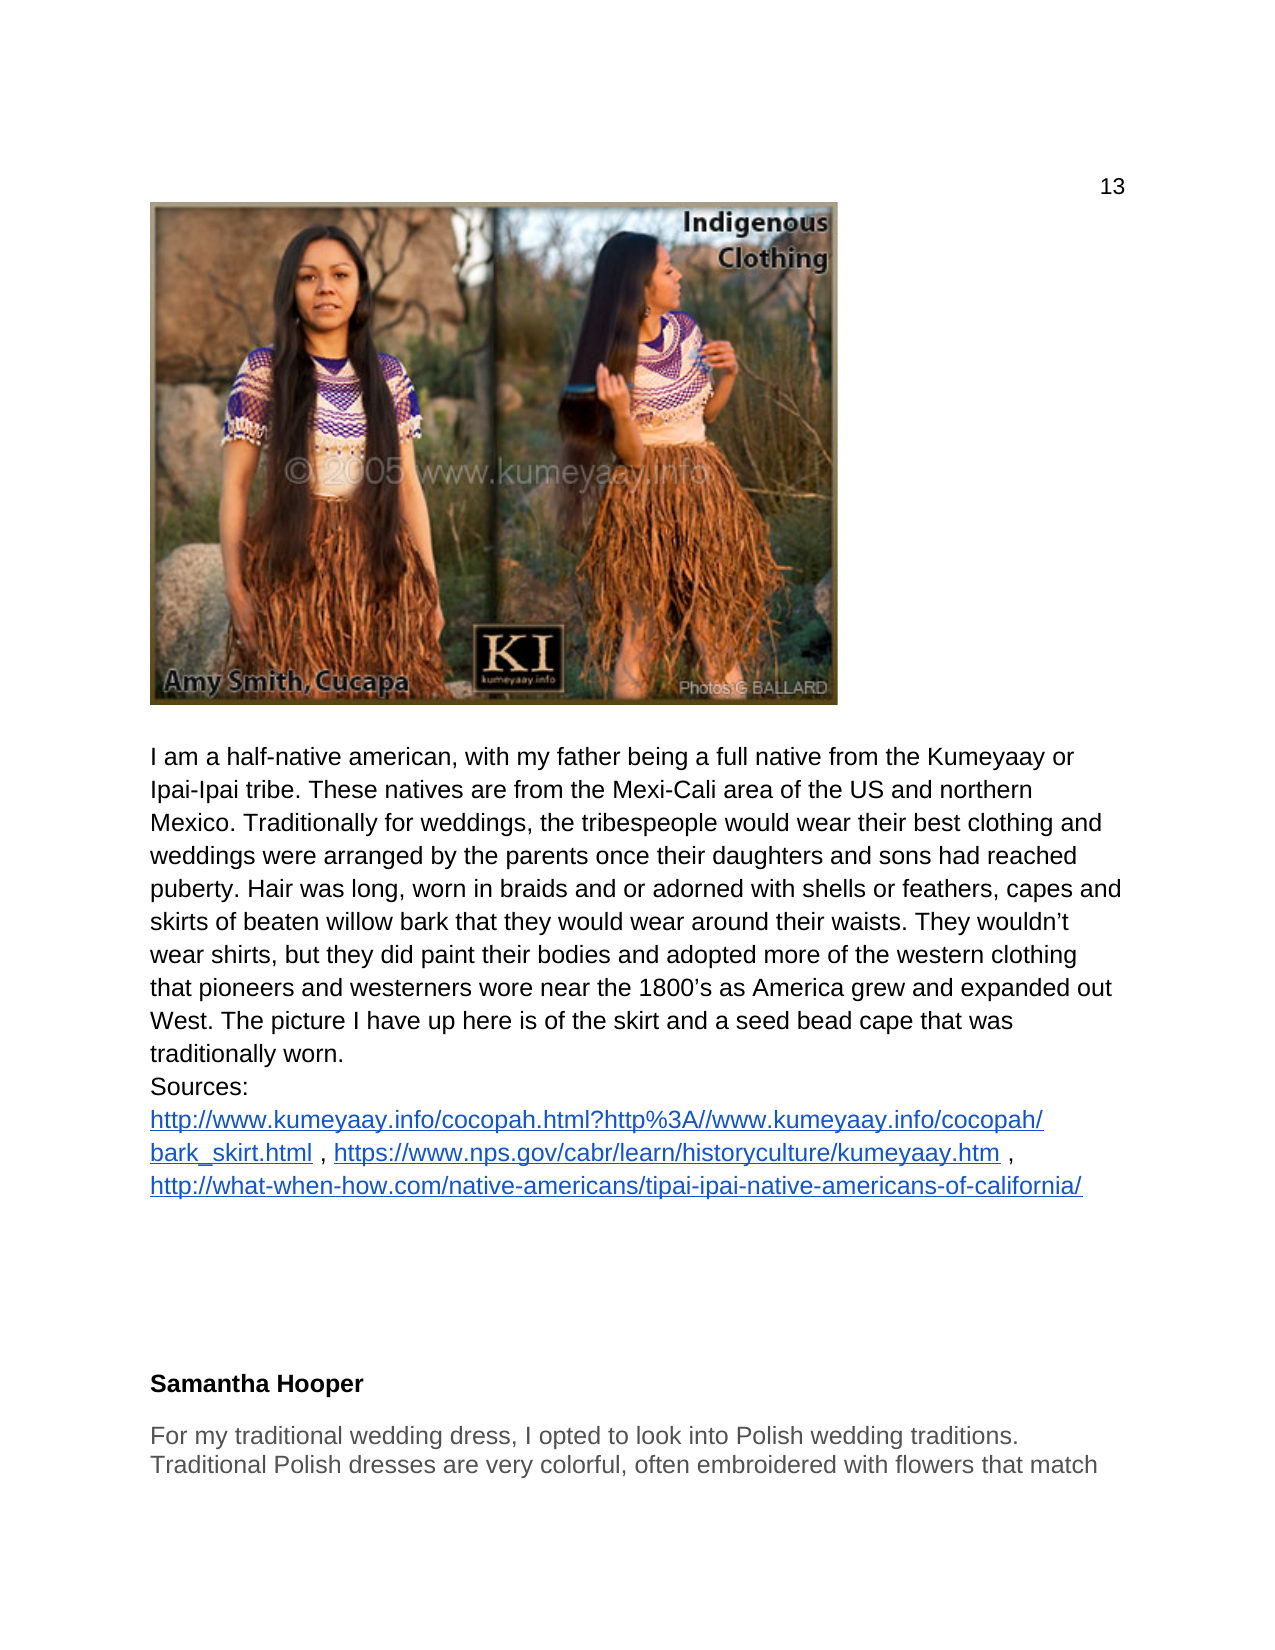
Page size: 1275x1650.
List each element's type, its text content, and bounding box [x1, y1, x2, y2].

text Sources: http://www.kumeyaay.info/cocopah.html?http%3A//www.kumeyaay.info/cocopah/bark_skirt.html , https://www.nps.gov/cabr/learn/historyculture/kumeyaay.htm , http://what-when-how.com/native-americans/tipai-ipai-native-americans-of-california/ [150, 1072, 1125, 1200]
text Samantha Hooper [150, 1369, 1125, 1398]
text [150, 1421, 1125, 1478]
text I am a half-native american, with my father being a full native from the Kumeyaay or Ipai-Ipai tribe. These natives are from the Mexi-Cali area of the US and northern Mexico. Traditionally for weddings, the tribespeople would wear their best clothing and weddings were arranged by the parents once their daughters and sons had reached puberty. Hair was long, worn in braids and or adorned with shells or feathers, capes and skirts of beaten willow bark that they would wear around their waists. They wouldn’t wear shirts, but they did paint their bodies and adopted more of the western clothing that pioneers and westerners wore near the 1800’s as America grew and expanded out West. The picture I have up here is of the skirt and a seed bead cape that was traditionally worn. [150, 742, 1125, 1068]
picture [150, 202, 838, 705]
